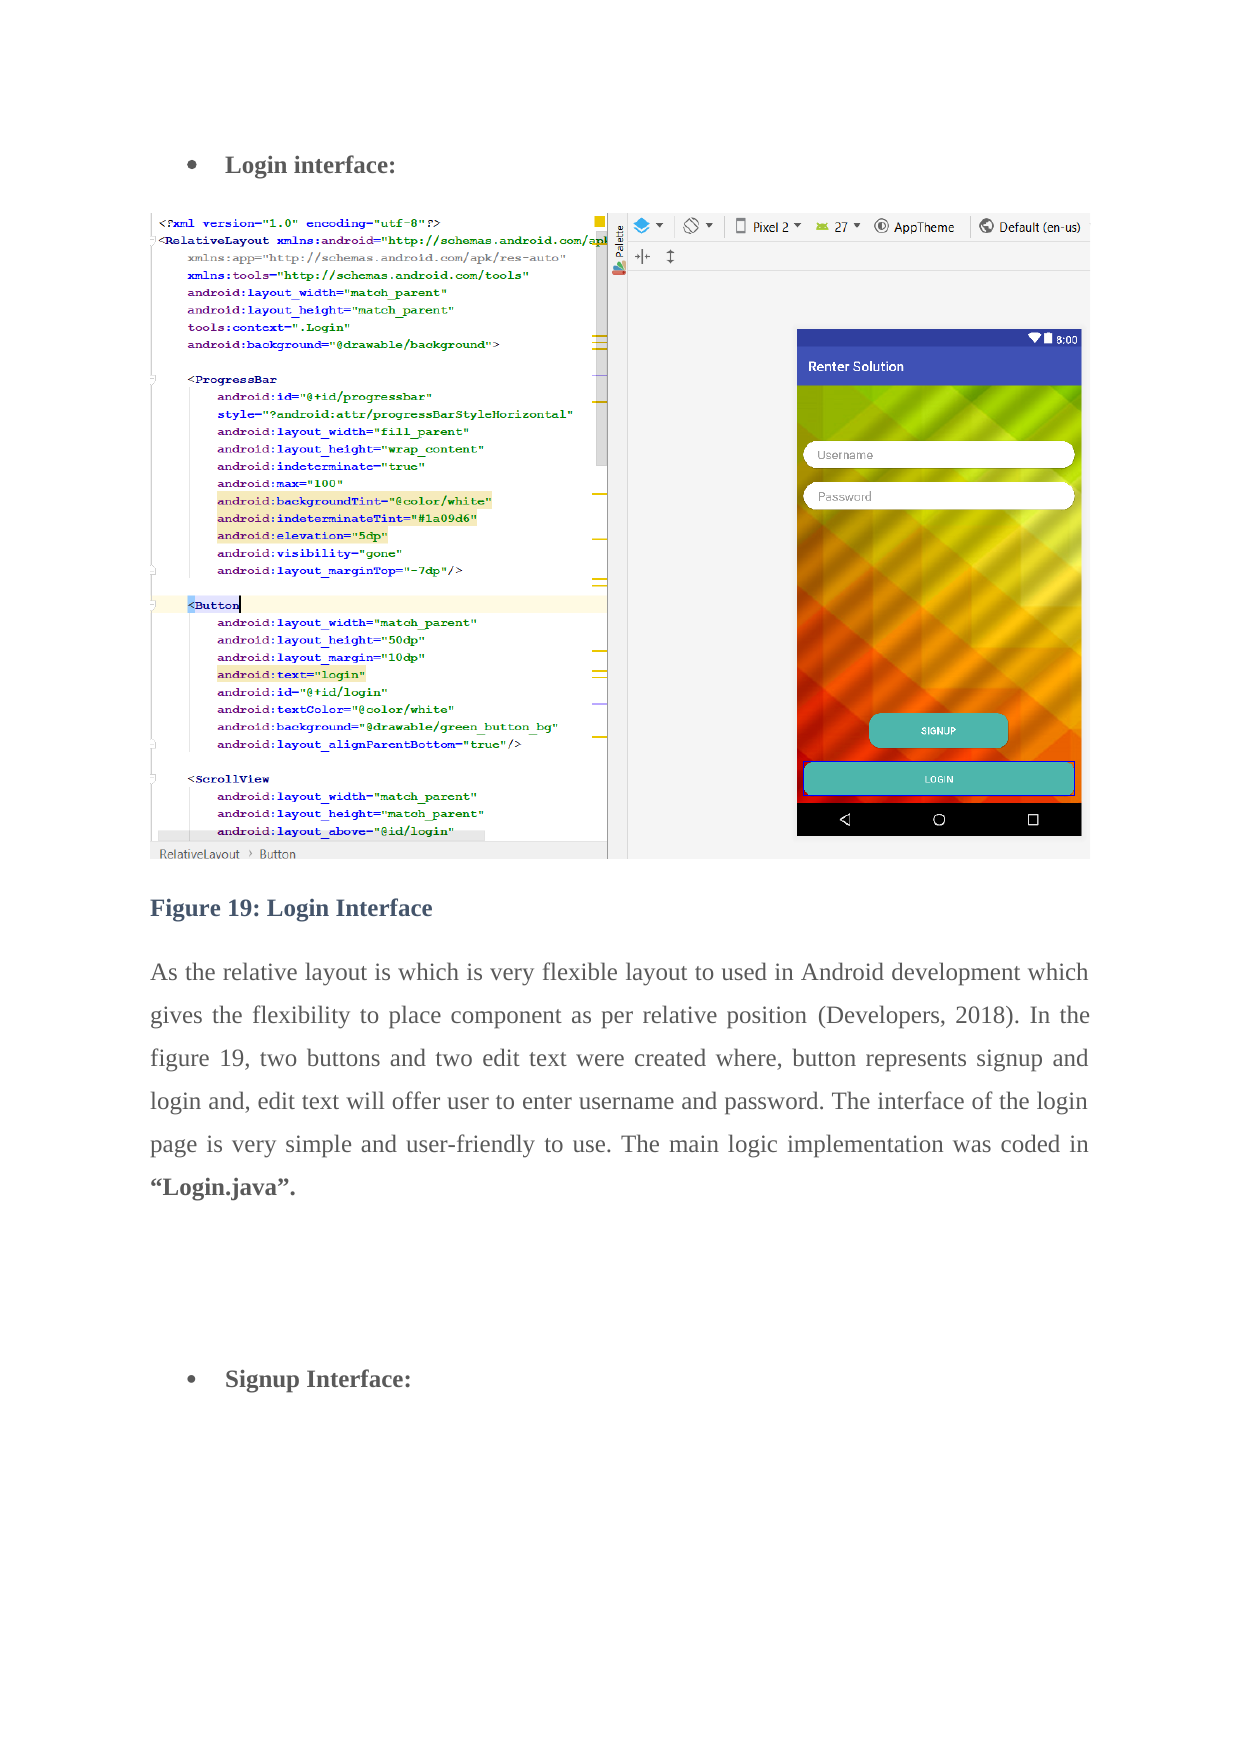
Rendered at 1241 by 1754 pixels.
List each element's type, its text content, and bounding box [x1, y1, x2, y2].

list Signup Interface: [187, 1364, 1090, 1393]
text Figure 19: Login Interface [150, 893, 1090, 922]
list Login interface: [187, 150, 1090, 179]
picture [150, 213, 1091, 859]
text As the relative layout is which is very flexible layout to used in Android development which gives the flexibility to place component as per relative position. In the figure 19, two buttons and two edit text were created where, button represents signup and login and, edit text will offer user to enter username and password. The interface of the login page is very simple and user-friendly to use. The main logic implementation was coded in “Login.java”. [150, 957, 1090, 1201]
